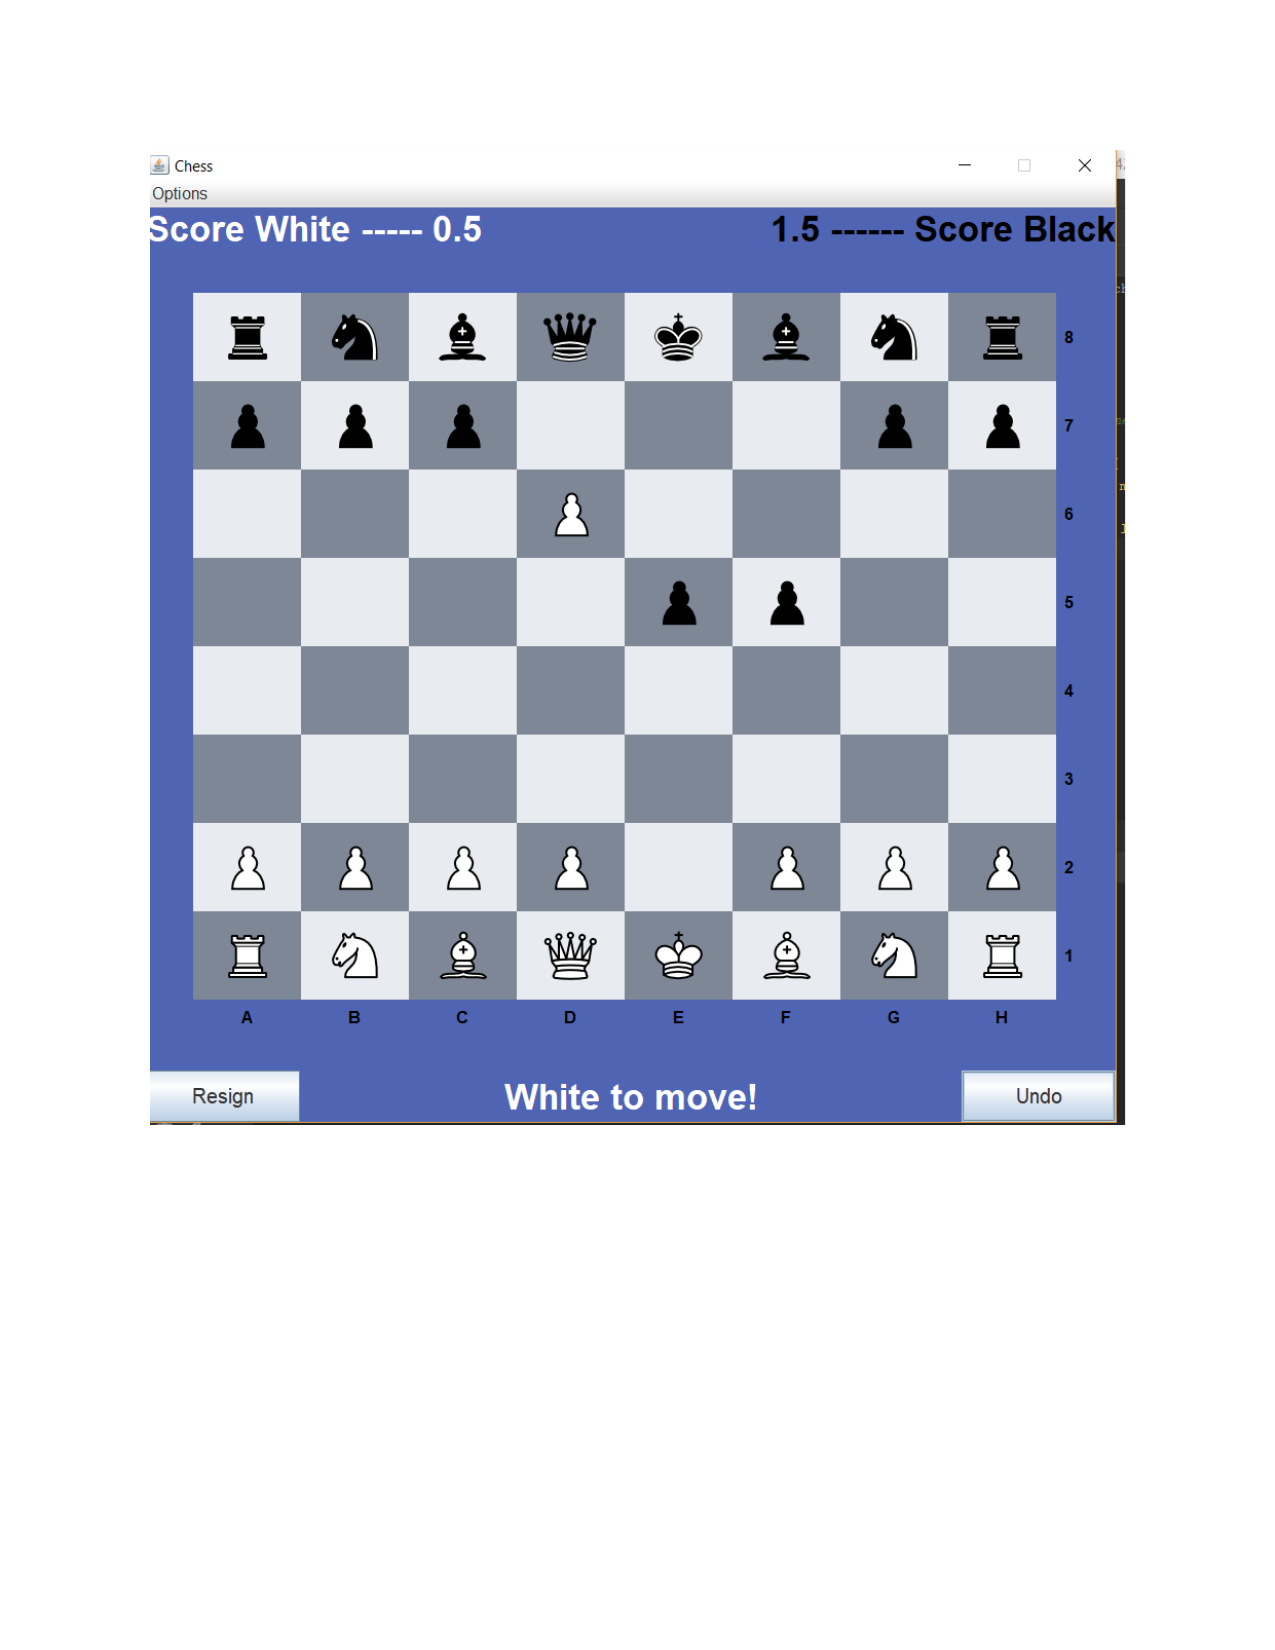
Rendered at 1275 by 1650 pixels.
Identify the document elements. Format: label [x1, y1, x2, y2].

picture [150, 150, 1125, 1125]
